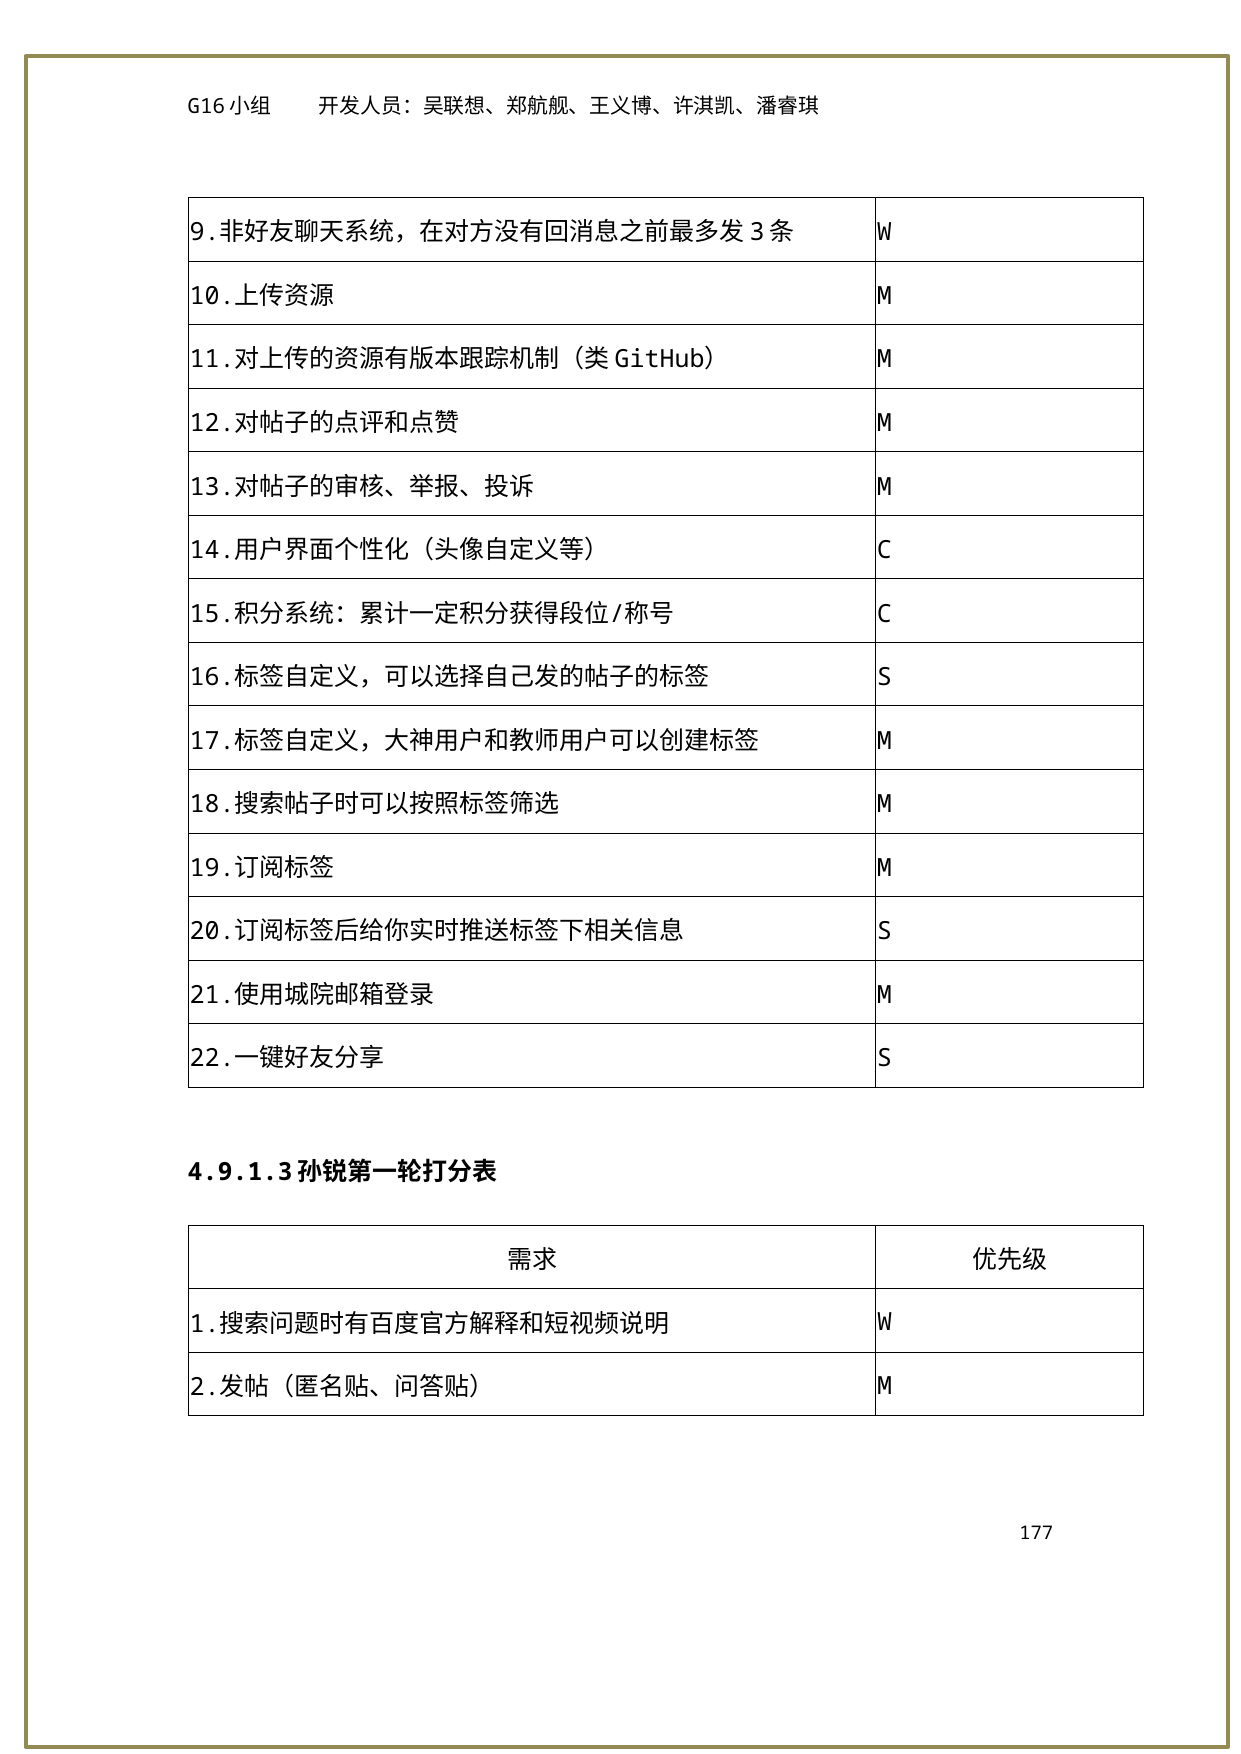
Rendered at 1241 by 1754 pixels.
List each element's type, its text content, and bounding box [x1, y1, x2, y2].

table_cell M [876, 706, 1143, 769]
table_cell M [876, 452, 1143, 515]
table_cell 11.对上传的资源有版本跟踪机制（类GitHub） [189, 325, 875, 388]
table_cell M [876, 325, 1143, 388]
table_cell C [876, 579, 1143, 642]
table_cell M [876, 262, 1143, 324]
table_cell 10.上传资源 [189, 262, 875, 324]
table_cell M [876, 389, 1143, 451]
table_cell C [876, 516, 1143, 578]
table_cell 20.订阅标签后给你实时推送标签下相关信息 [189, 897, 875, 959]
table_cell M [876, 961, 1143, 1023]
table_cell W [876, 198, 1143, 261]
table_cell S [876, 1024, 1143, 1087]
table_cell 1.搜索问题时有百度官方解释和短视频说明 [189, 1289, 875, 1352]
table_cell W [876, 1289, 1143, 1352]
table_cell 15.积分系统：累计一定积分获得段位/称号 [189, 579, 875, 642]
table_cell 14.用户界面个性化（头像自定义等） [189, 516, 875, 578]
table_cell 22.一键好友分享 [189, 1024, 875, 1087]
table_cell S [876, 897, 1143, 959]
table_cell 21.使用城院邮箱登录 [189, 961, 875, 1023]
table_cell 9.非好友聊天系统，在对方没有回消息之前最多发3条 [189, 198, 875, 261]
table_cell 18.搜索帖子时可以按照标签筛选 [189, 770, 875, 832]
table_cell M [876, 834, 1143, 896]
table_cell 16.标签自定义，可以选择自己发的帖子的标签 [189, 643, 875, 705]
table_header 优先级 [876, 1226, 1143, 1288]
table_cell 2.发帖（匿名贴、问答贴） [189, 1353, 875, 1415]
table_cell 17.标签自定义，大神用户和教师用户可以创建标签 [189, 706, 875, 769]
subtitle 4.9.1.3孙锐第一轮打分表 [187, 1151, 1053, 1187]
table_cell M [876, 770, 1143, 832]
table_cell 13.对帖子的审核、举报、投诉 [189, 452, 875, 515]
table_cell S [876, 643, 1143, 705]
table_cell 19.订阅标签 [189, 834, 875, 896]
table_cell 12.对帖子的点评和点赞 [189, 389, 875, 451]
table_header 需求 [189, 1226, 875, 1288]
table_cell M [876, 1353, 1143, 1415]
